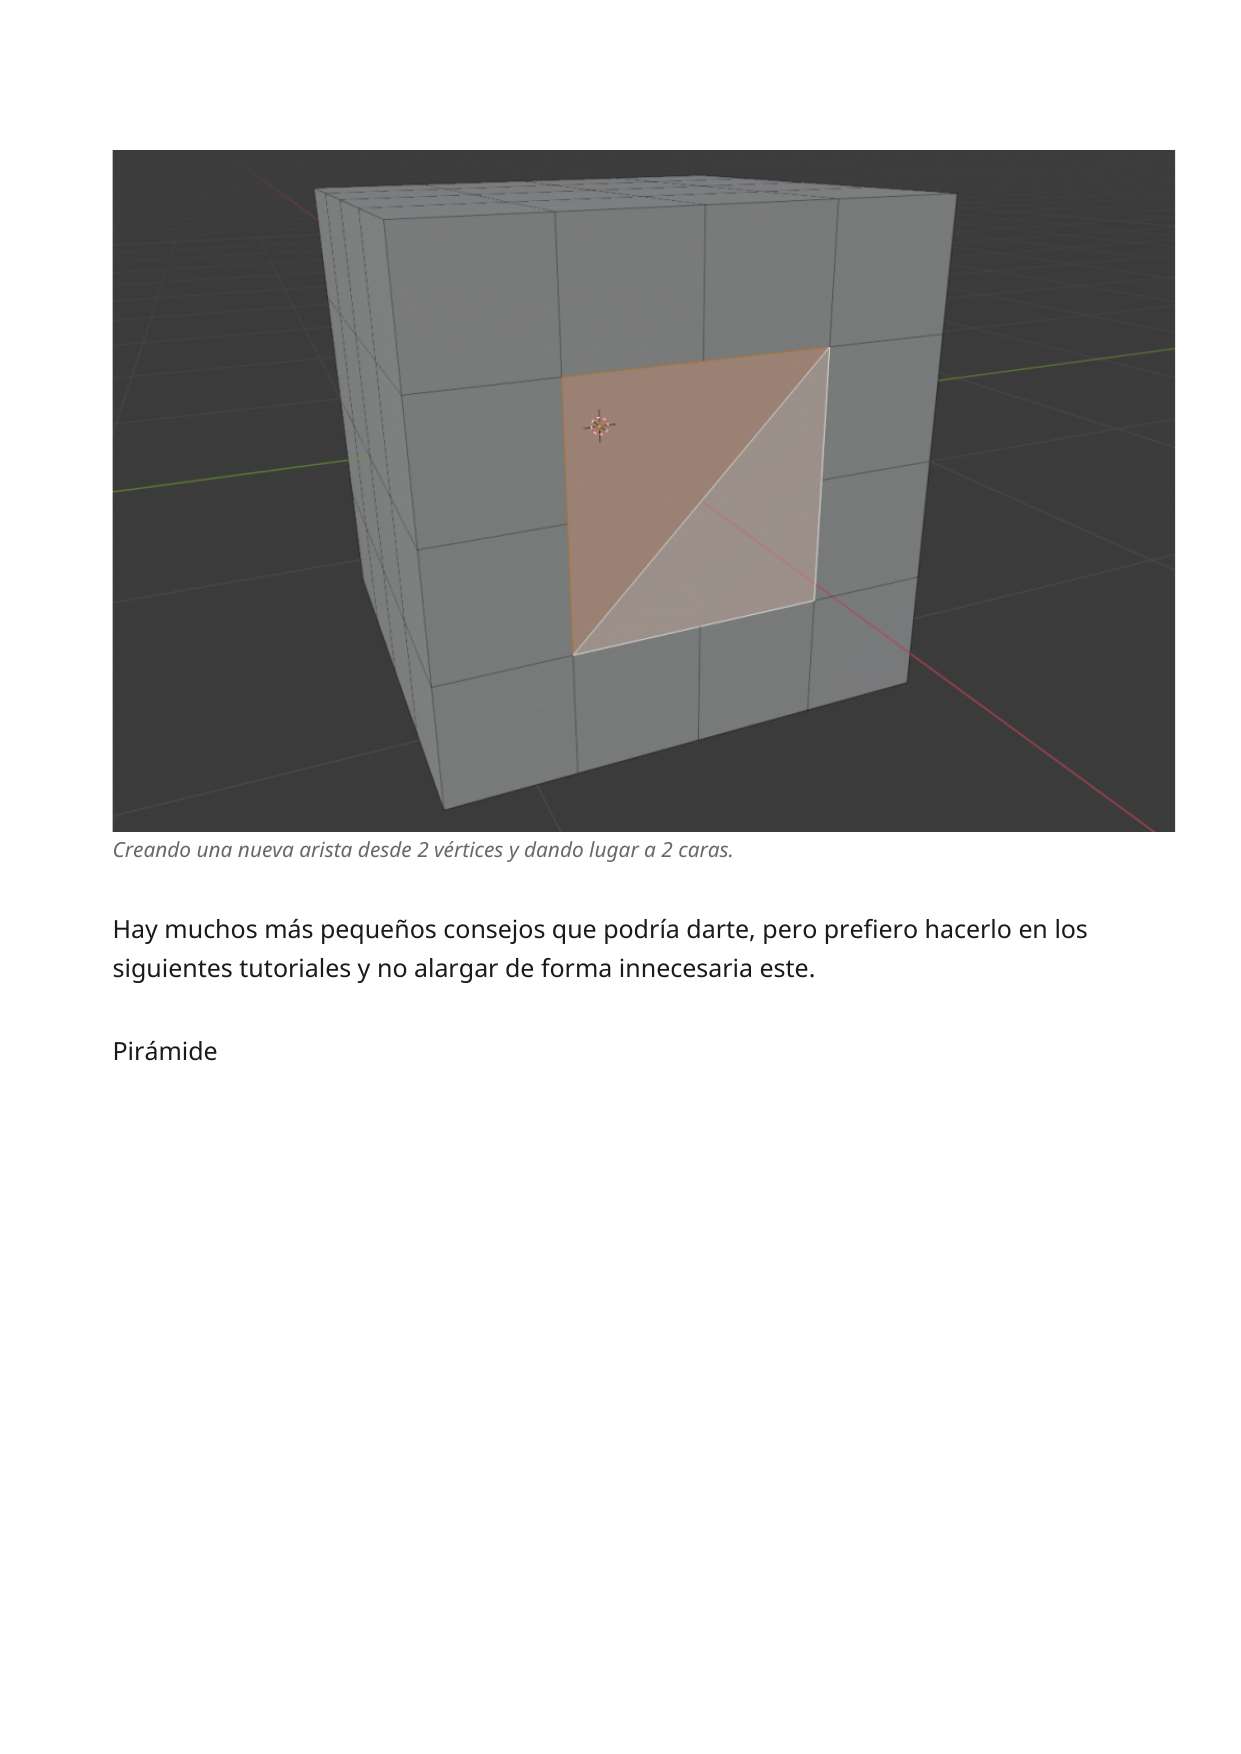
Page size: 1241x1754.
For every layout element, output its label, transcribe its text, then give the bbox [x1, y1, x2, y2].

text Creando una nueva arista desde 2 vértices y dando lugar a 2 caras. [112, 832, 1128, 864]
picture [112, 150, 1175, 832]
text Hay muchos más pequeños consejos que podría darte, pero prefiero hacerlo en los siguientes tutoriales y no alargar de forma innecesaria este. [112, 912, 1128, 985]
text Pirámide [112, 1034, 1128, 1068]
